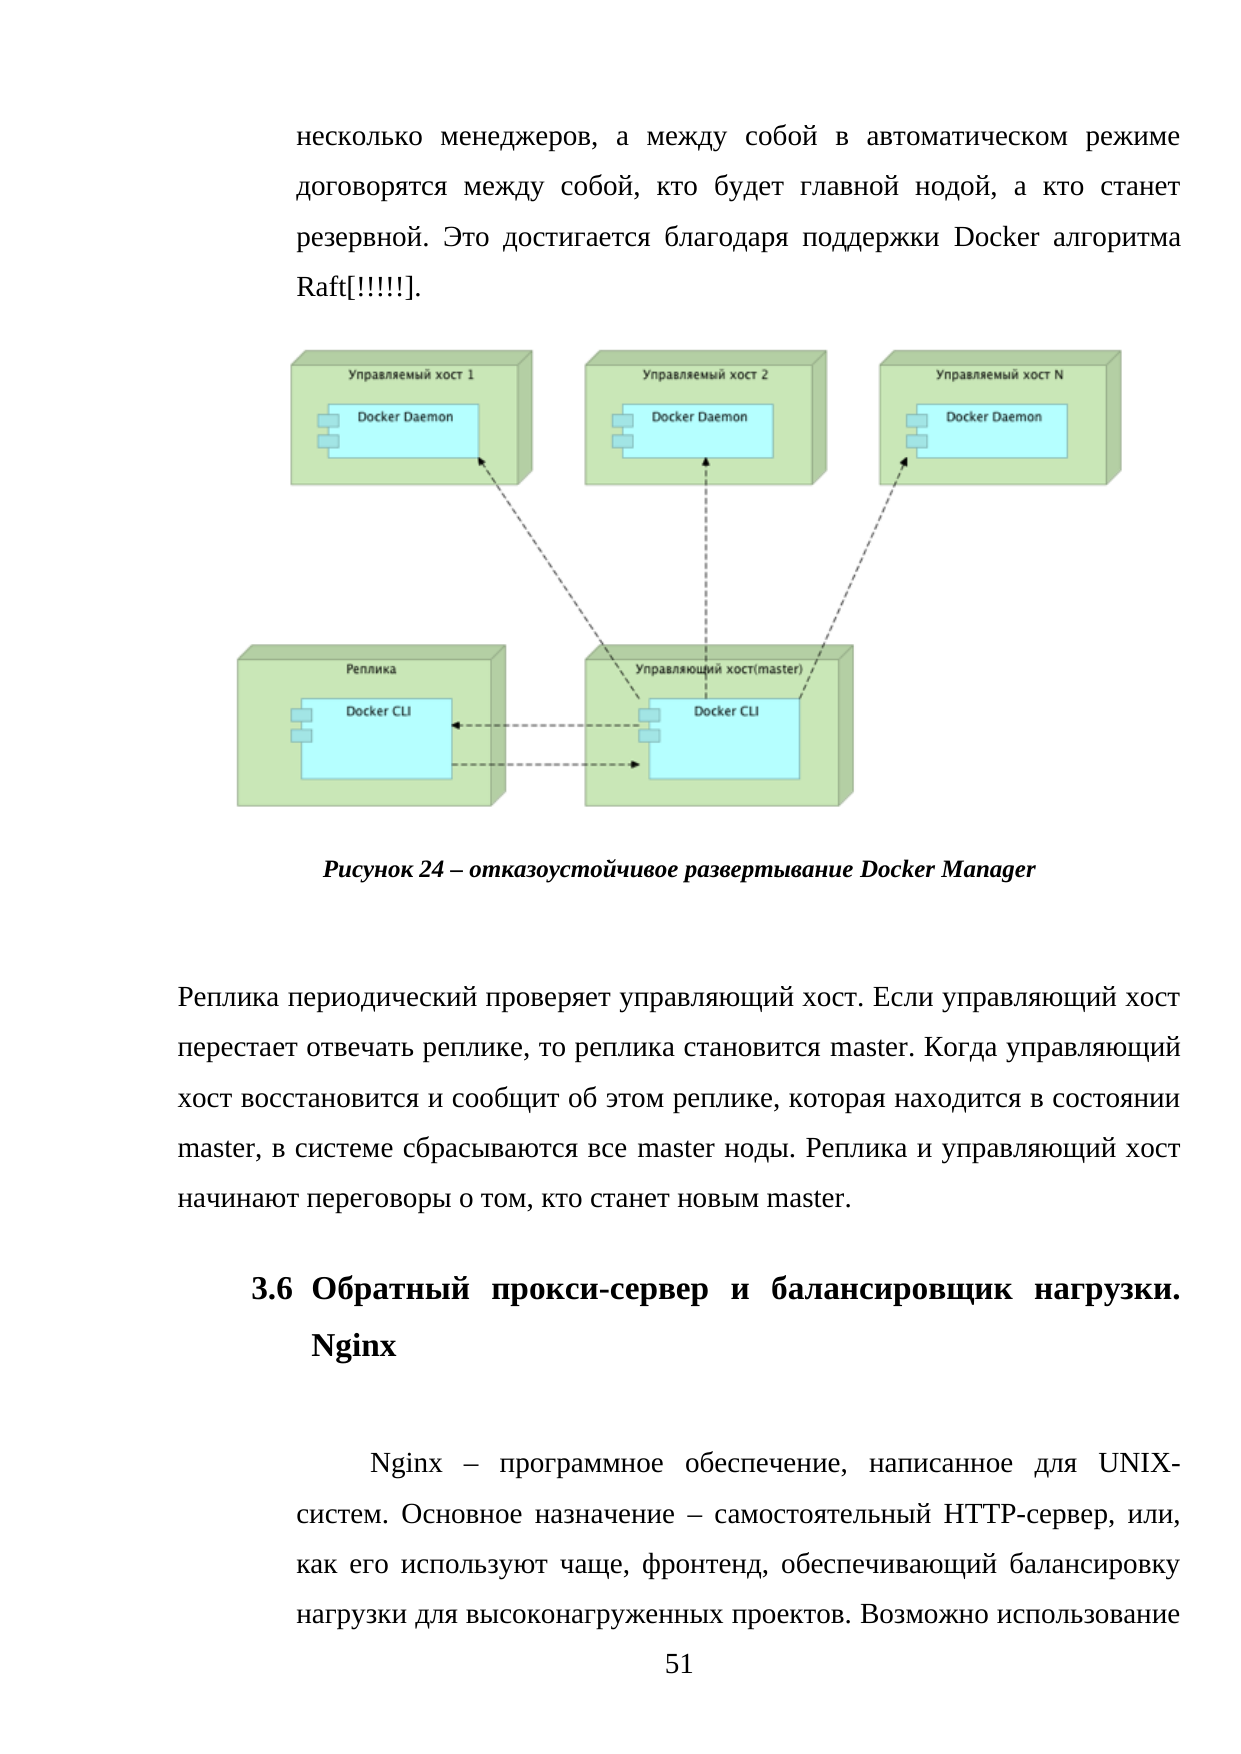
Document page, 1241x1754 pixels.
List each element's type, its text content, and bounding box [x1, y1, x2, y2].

subtitle Обратный прокси-сервер и балансировщик нагрузки. Nginx [251, 1268, 1181, 1364]
text Реплика периодический проверяет управляющий хост. Если управляющий хост перестает отвечать реплике, то реплика становится master. Когда управляющий хост восстановится и сообщит об этом реплике, которая находится в состоянии master, в системе сбрасываются все master ноды. Реплика и управляющий хост начинают переговоры о том, кто станет новым master. [177, 979, 1181, 1214]
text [296, 1446, 1181, 1630]
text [296, 118, 1181, 303]
picture [227, 340, 1132, 817]
text Рисунок 24 – отказоустойчивое развертывание Docker Manager [177, 854, 1181, 883]
